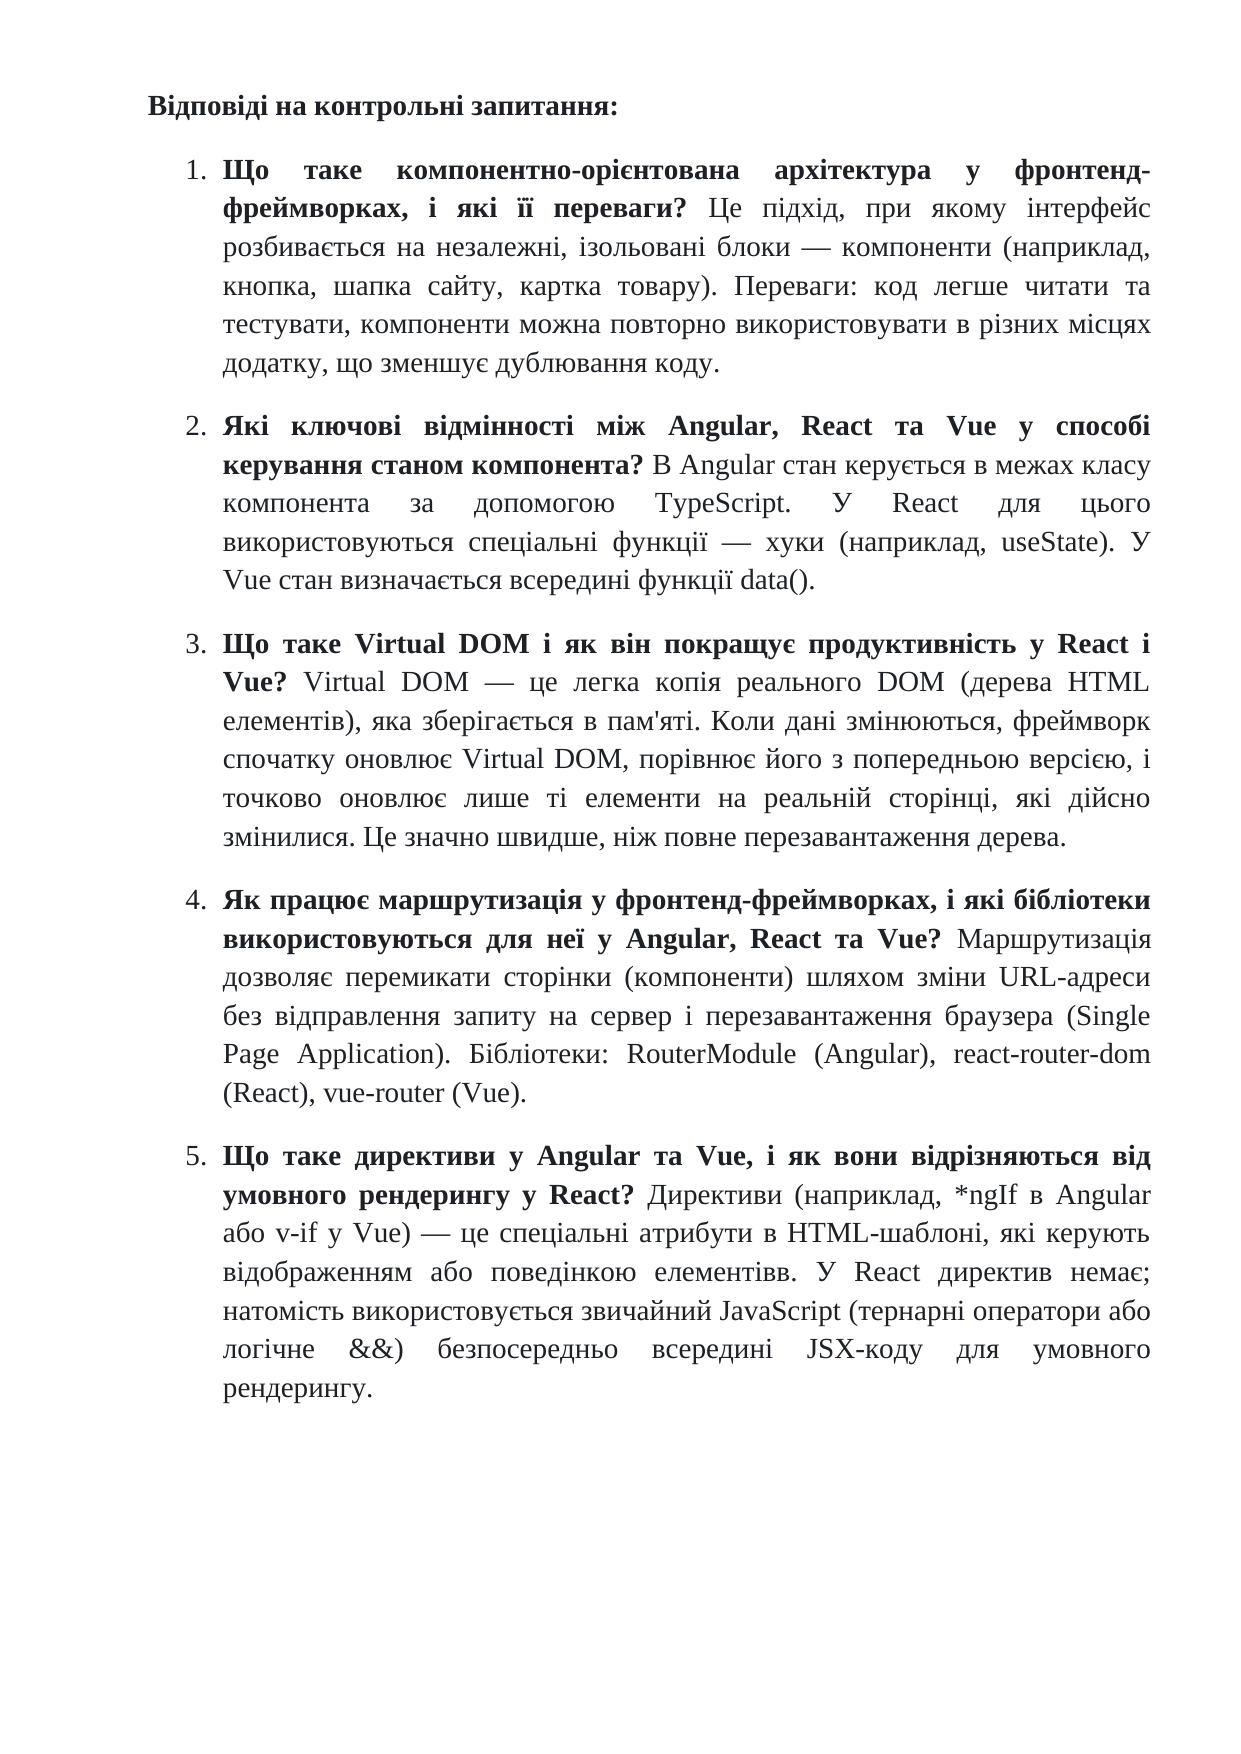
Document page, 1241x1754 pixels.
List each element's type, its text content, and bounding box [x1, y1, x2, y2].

list Що таке Virtual DOM і як він покращує продуктивність у React і Vue? Virtual DOM — це легка копія реального DOM (дерева HTML елементів), яка зберігається в пам'яті. Коли дані змінюються, фреймворк спочатку оновлює Virtual DOM, порівнює його з попередньою версією, і точково оновлює лише ті елементи на реальній сторінці, які дійсно змінилися. Це значно швидше, ніж повне перезавантаження дерева. [185, 659, 1152, 852]
list Що таке директиви у Angular та Vue, і як вони відрізняються від умовного рендерингу у React? Директиви (наприклад, *ngIf в Angular або v-if у Vue) — це спеціальні атрибути в HTML-шаблоні, які керують відображенням або поведінкою елементівв. У React директив немає; натомість використовується звичайний JavaScript (тернарні оператори або логічне &&) безпосередньо всередині JSX-коду для умовного рендерингу. [185, 1172, 1152, 1403]
list Що таке компонентно-орієнтована архітектура у фронтенд-фреймворках, і які її переваги? Це підхід, при якому інтерфейс розбивається на незалежні, ізольовані блоки — компоненти (наприклад, кнопка, шапка сайту, картка товару). Переваги: код легше читати та тестувати, компоненти можна повторно використовувати в різних місцях додатку, що зменшує дублювання коду. [185, 186, 1152, 378]
list Які ключові відмінності між Angular, React та Vue у способі керування станом компонента? В Angular стан керується в межах класу компонента за допомогою TypeScript. У React для цього використовуються спеціальні функції — хуки (наприклад, useState). У Vue стан визначається всередині функції data(). [185, 442, 1152, 596]
list Як працює маршрутизація у фронтенд-фреймворках, і які бібліотеки використовуються для неї у Angular, React та Vue? Маршрутизація дозволяє перемикати сторінки (компоненти) шляхом зміни URL-адреси без відправлення запиту на сервер і перезавантаження браузера (Single Page Application). Бібліотеки: RouterModule (Angular), react-router-dom (React), vue-router (Vue). [185, 916, 1152, 1108]
text Відповіді на контрольні запитання: [148, 88, 1152, 122]
